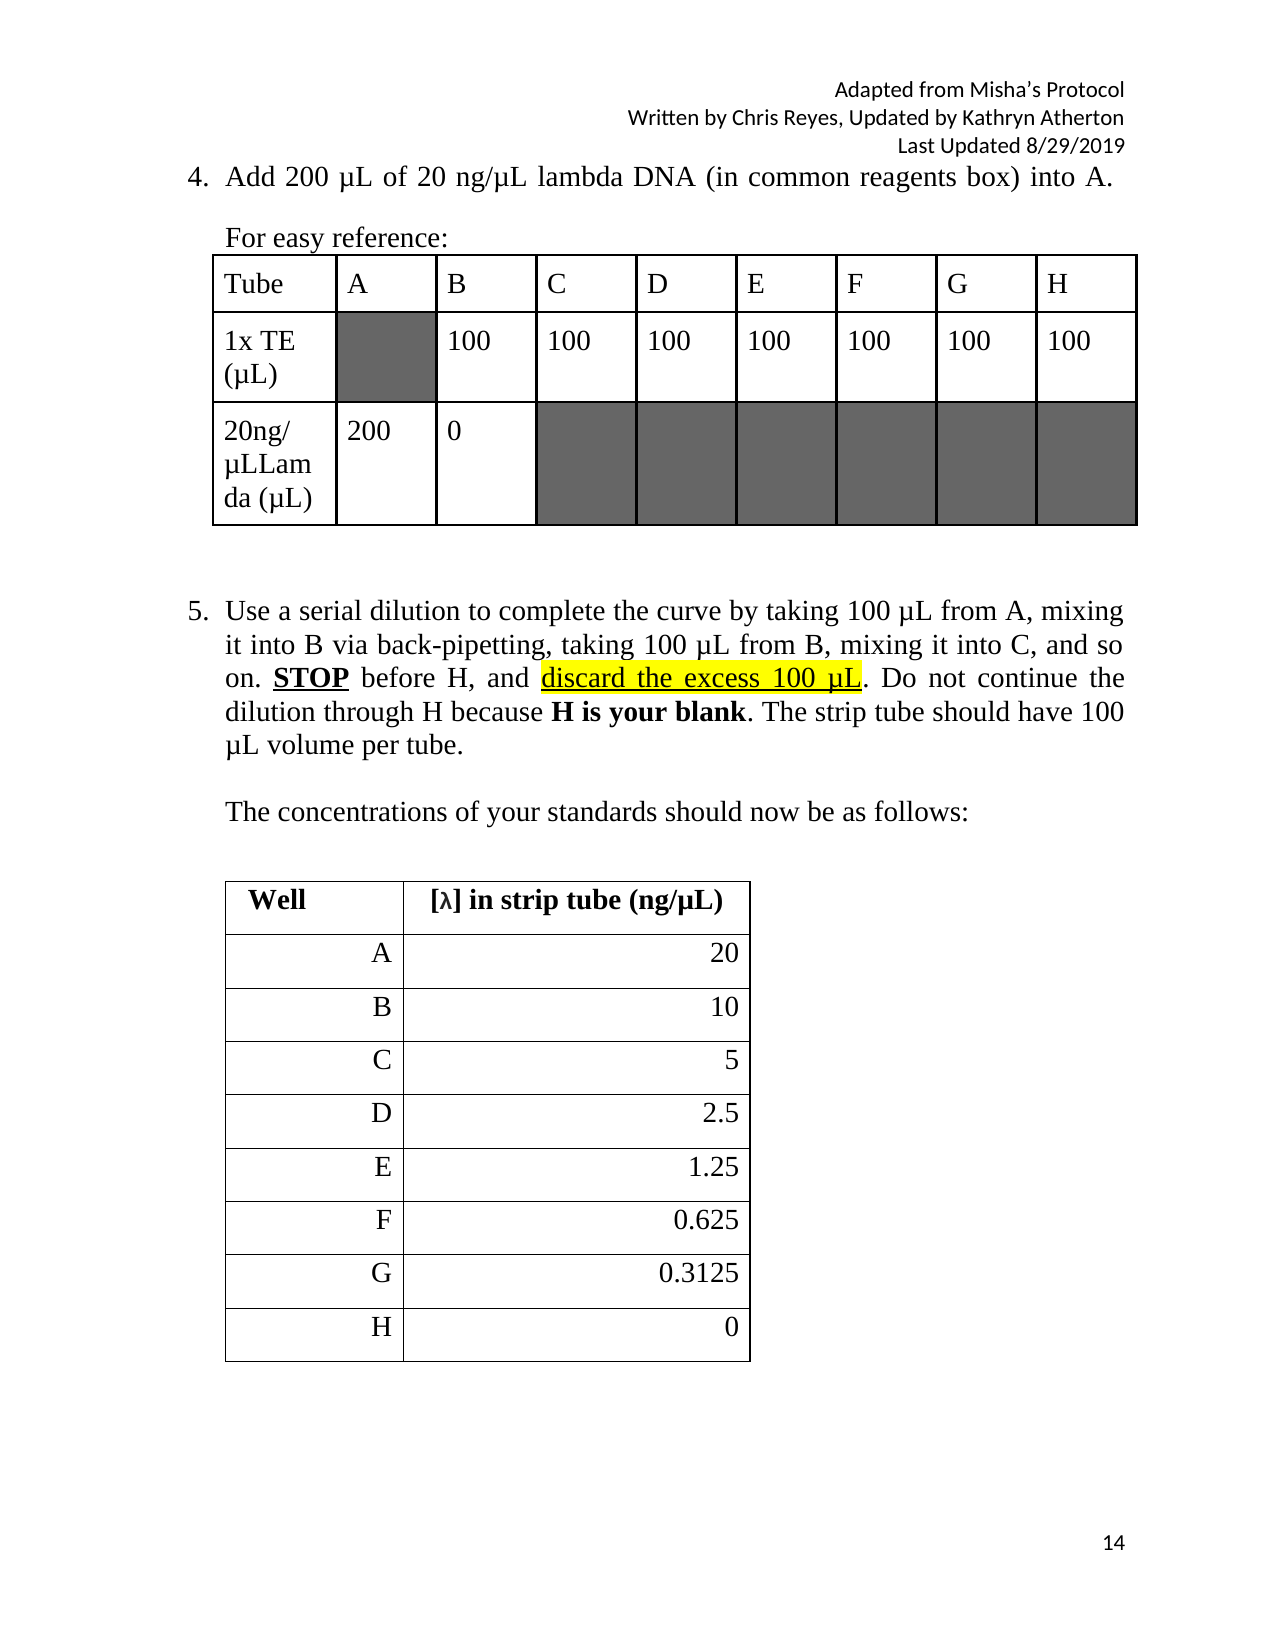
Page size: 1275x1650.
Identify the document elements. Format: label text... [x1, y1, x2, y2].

table_cell 20 [404, 935, 749, 988]
table_cell 0.3125 [404, 1255, 749, 1308]
table_cell A [226, 935, 403, 988]
text The concentrations of your standards should now be as follows: [150, 761, 1125, 828]
table_cell C [226, 1042, 403, 1094]
table_cell 100 [1038, 313, 1135, 401]
table_cell 0.625 [404, 1202, 749, 1254]
table_header A [338, 256, 435, 311]
table_cell 1.25 [404, 1149, 749, 1201]
table_cell 2.5 [404, 1095, 749, 1148]
table_header G [938, 256, 1035, 311]
table_cell 100 [838, 313, 935, 401]
table_cell [938, 403, 1035, 524]
table_cell 200 [338, 403, 435, 524]
table_cell [1038, 403, 1135, 524]
table_header F [838, 256, 935, 311]
table_header C [538, 256, 635, 311]
table_cell F [226, 1202, 403, 1254]
table_cell 5 [404, 1042, 749, 1094]
table_cell D [226, 1095, 403, 1148]
table_cell [538, 403, 635, 524]
table_cell E [226, 1149, 403, 1201]
table_cell 1x TE (µL) [214, 313, 335, 401]
table_cell 0 [404, 1309, 749, 1361]
table_cell 100 [438, 313, 535, 401]
table_header B [438, 256, 535, 311]
table_cell 100 [938, 313, 1035, 401]
list Use a serial dilution to complete the curve by taking 100 µL from A, mixing it into B via back-pipetting, taking 100 µL from B, mixing it into C, and so on. STOP before H, and discard the excess 100 µL. Do not continue the dilution through H because H is your blank. The strip tube should have 100 µL volume per tube. [187, 593, 1125, 761]
table_header H [1038, 256, 1135, 311]
table_cell [338, 313, 435, 401]
table_cell 100 [638, 313, 735, 401]
table_header Tube [214, 256, 335, 311]
table_cell [838, 403, 935, 524]
table_cell [638, 403, 735, 524]
list Add 200 µL of 20 ng/µL lambda DNA (in common reagents box) into A. [187, 159, 1125, 221]
table_header Well [226, 882, 403, 934]
table_cell [738, 403, 835, 524]
table_header E [738, 256, 835, 311]
table_cell 100 [538, 313, 635, 401]
table_cell H [226, 1309, 403, 1361]
table_cell 100 [738, 313, 835, 401]
table_header D [638, 256, 735, 311]
table_cell B [226, 989, 403, 1041]
table_cell 20ng/µLLamda (µL) [214, 403, 335, 524]
table_cell 0 [438, 403, 535, 524]
table_cell 10 [404, 989, 749, 1041]
text For easy reference: [225, 221, 1125, 254]
table_header [λ] in strip tube (ng/µL) [404, 882, 749, 934]
table_cell G [226, 1255, 403, 1308]
